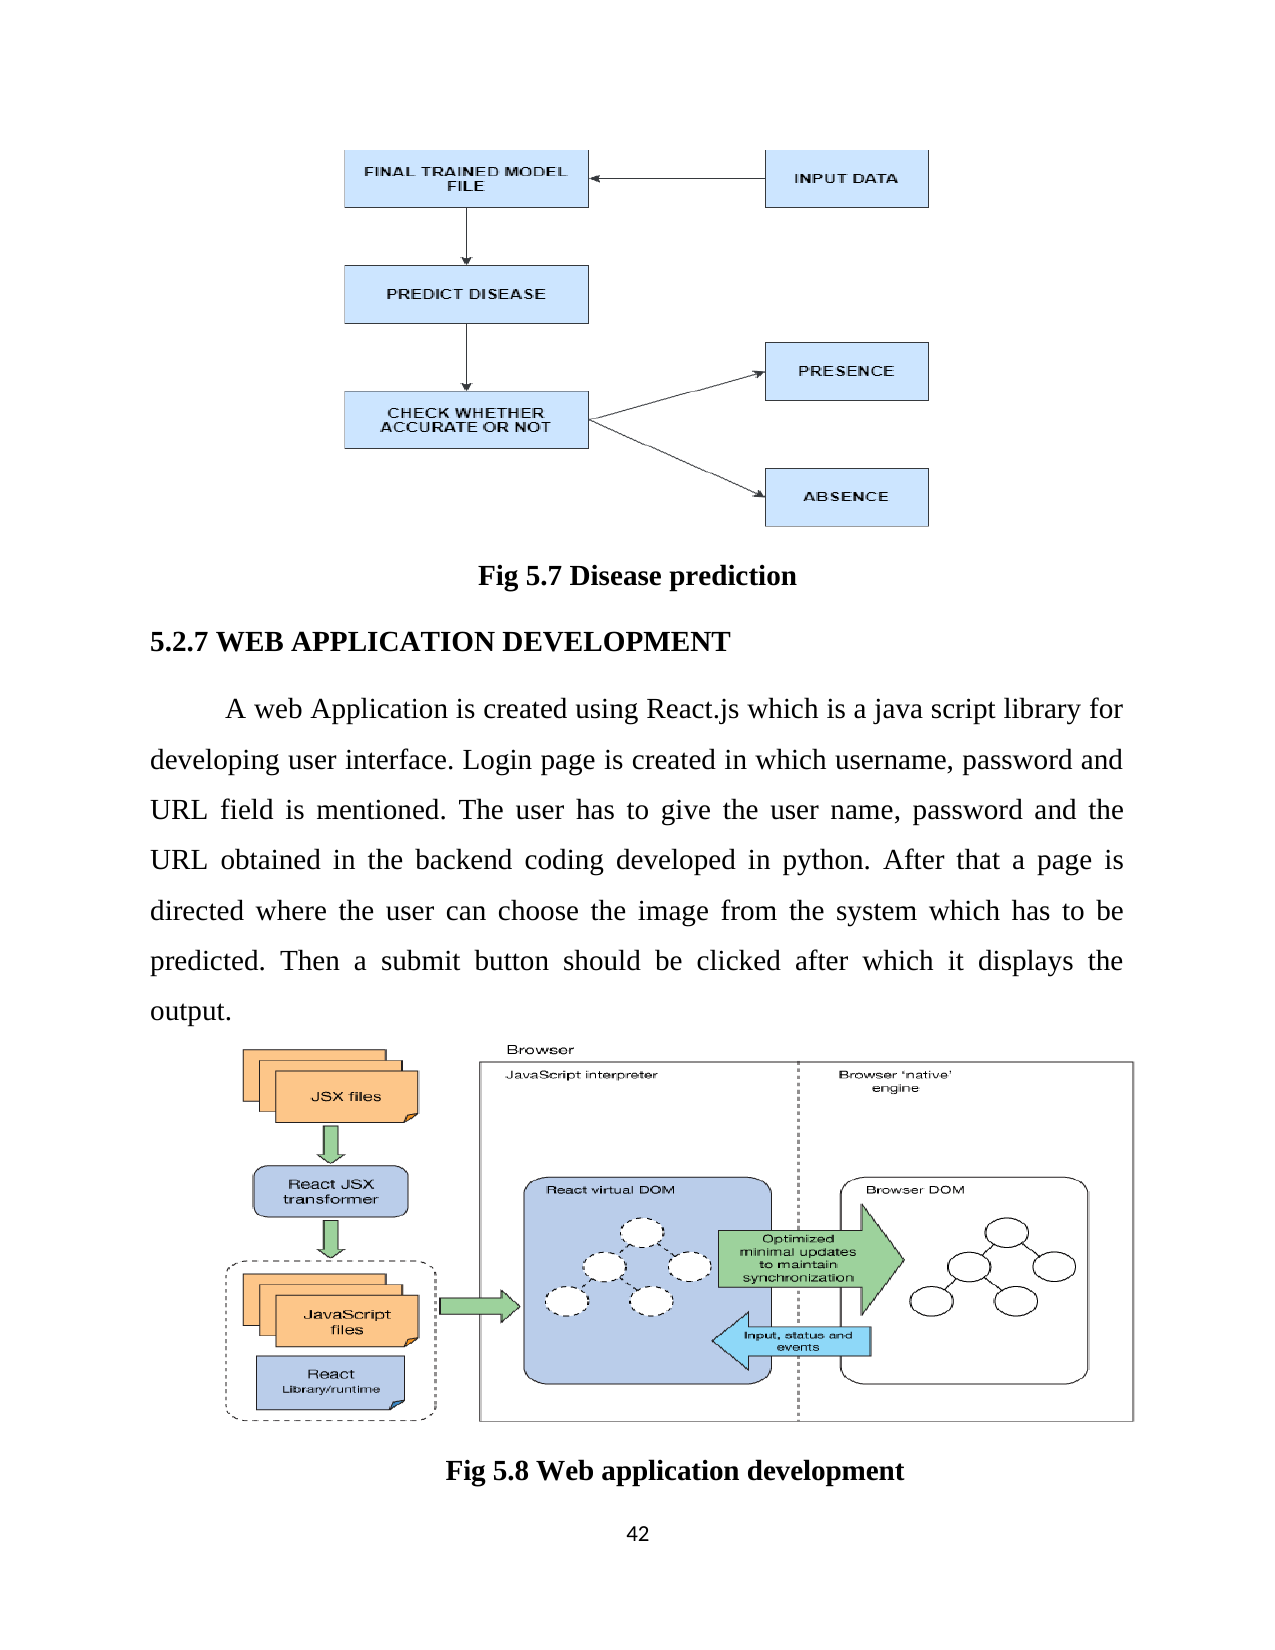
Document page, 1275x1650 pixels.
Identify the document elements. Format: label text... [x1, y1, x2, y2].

text A web Application is created using React.js which is a java script library for developing user interface. Login page is created in which username, password and URL field is mentioned. The user has to give the user name, password and the URL obtained in the backend coding developed in python. After that a page is directed where the user can choose the image from the system which has to be predicted. Then a submit button should be clicked after which it displays the output. [150, 692, 1125, 1027]
text Fig 5.7 Disease prediction [150, 558, 1125, 591]
text Fig 5.8 Web application development [150, 1453, 1125, 1486]
text 5.2.7 WEB APPLICATION DEVELOPMENT [150, 624, 1125, 658]
picture [225, 1043, 1135, 1422]
picture [344, 150, 931, 527]
